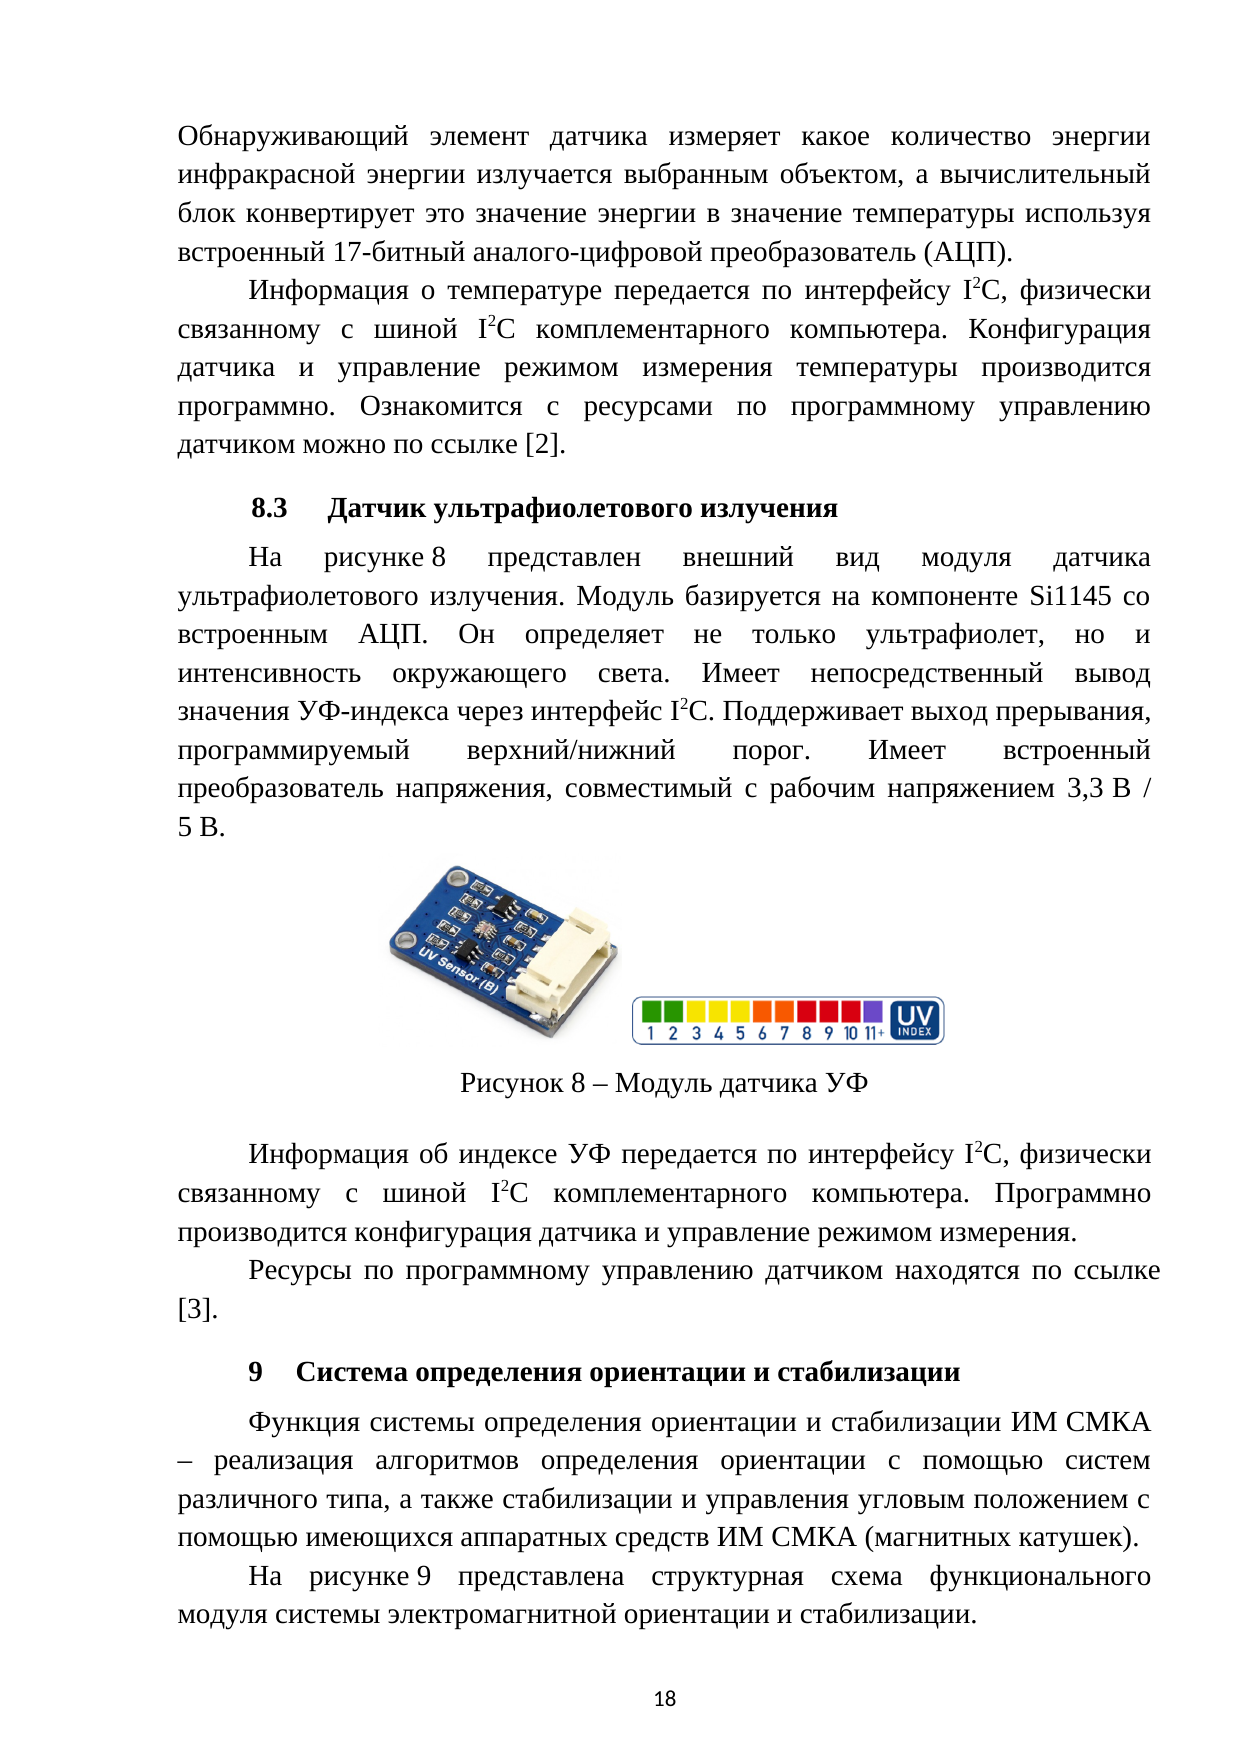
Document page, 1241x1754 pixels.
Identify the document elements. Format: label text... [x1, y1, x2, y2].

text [177, 118, 1152, 267]
picture [378, 853, 951, 1047]
text Рисунок 8 – Модуль датчика УФ [177, 1066, 1152, 1099]
text На рисунке 9 представлена структурная схема функционального модуля системы электромагнитной ориентации и стабилизации. [177, 1558, 1152, 1630]
subtitle Система определения ориентации и стабилизации [177, 1354, 1152, 1388]
text На рисунке 8 представлен внешний вид модуля датчика ультрафиолетового излучения. Модуль базируется на компоненте Si1145 со встроенным АЦП. Он определяет не только ультрафиолет, но и интенсивность окружающего света. Имеет непосредственный вывод значения УФ-индекса через интерфейс I2C. Поддерживает выход прерывания, программируемый верхний/нижний порог. Имеет встроенный преобразователь напряжения, совместимый с рабочим напряжением 3,3 В / 5 В. [177, 539, 1152, 843]
text Функция системы определения ориентации и стабилизации ИМ СМКА – реализация алгоритмов определения ориентации с помощью систем различного типа, а также стабилизации и управления угловым положением с помощью имеющихся аппаратных средств ИМ СМКА (магнитных катушек). [177, 1404, 1152, 1553]
text Информация об индексе УФ передается по интерфейсу I2C, физически связанному с шиной I2C комплементарного компьютера. Программно производится конфигурация датчика и управление режимом измерения. [177, 1137, 1152, 1247]
subtitle Датчик ультрафиолетового излучения [177, 490, 1152, 523]
text Информация о температуре передается по интерфейсу I2C, физически связанному с шиной I2C комплементарного компьютера. Конфигурация датчика и управление режимом измерения температуры производится программно. Ознакомится с ресурсами по программному управлению датчиком можно по ссылке [2]. [177, 272, 1152, 460]
text Ресурсы по программному управлению датчиком находятся по ссылке [3]. [177, 1252, 1161, 1324]
